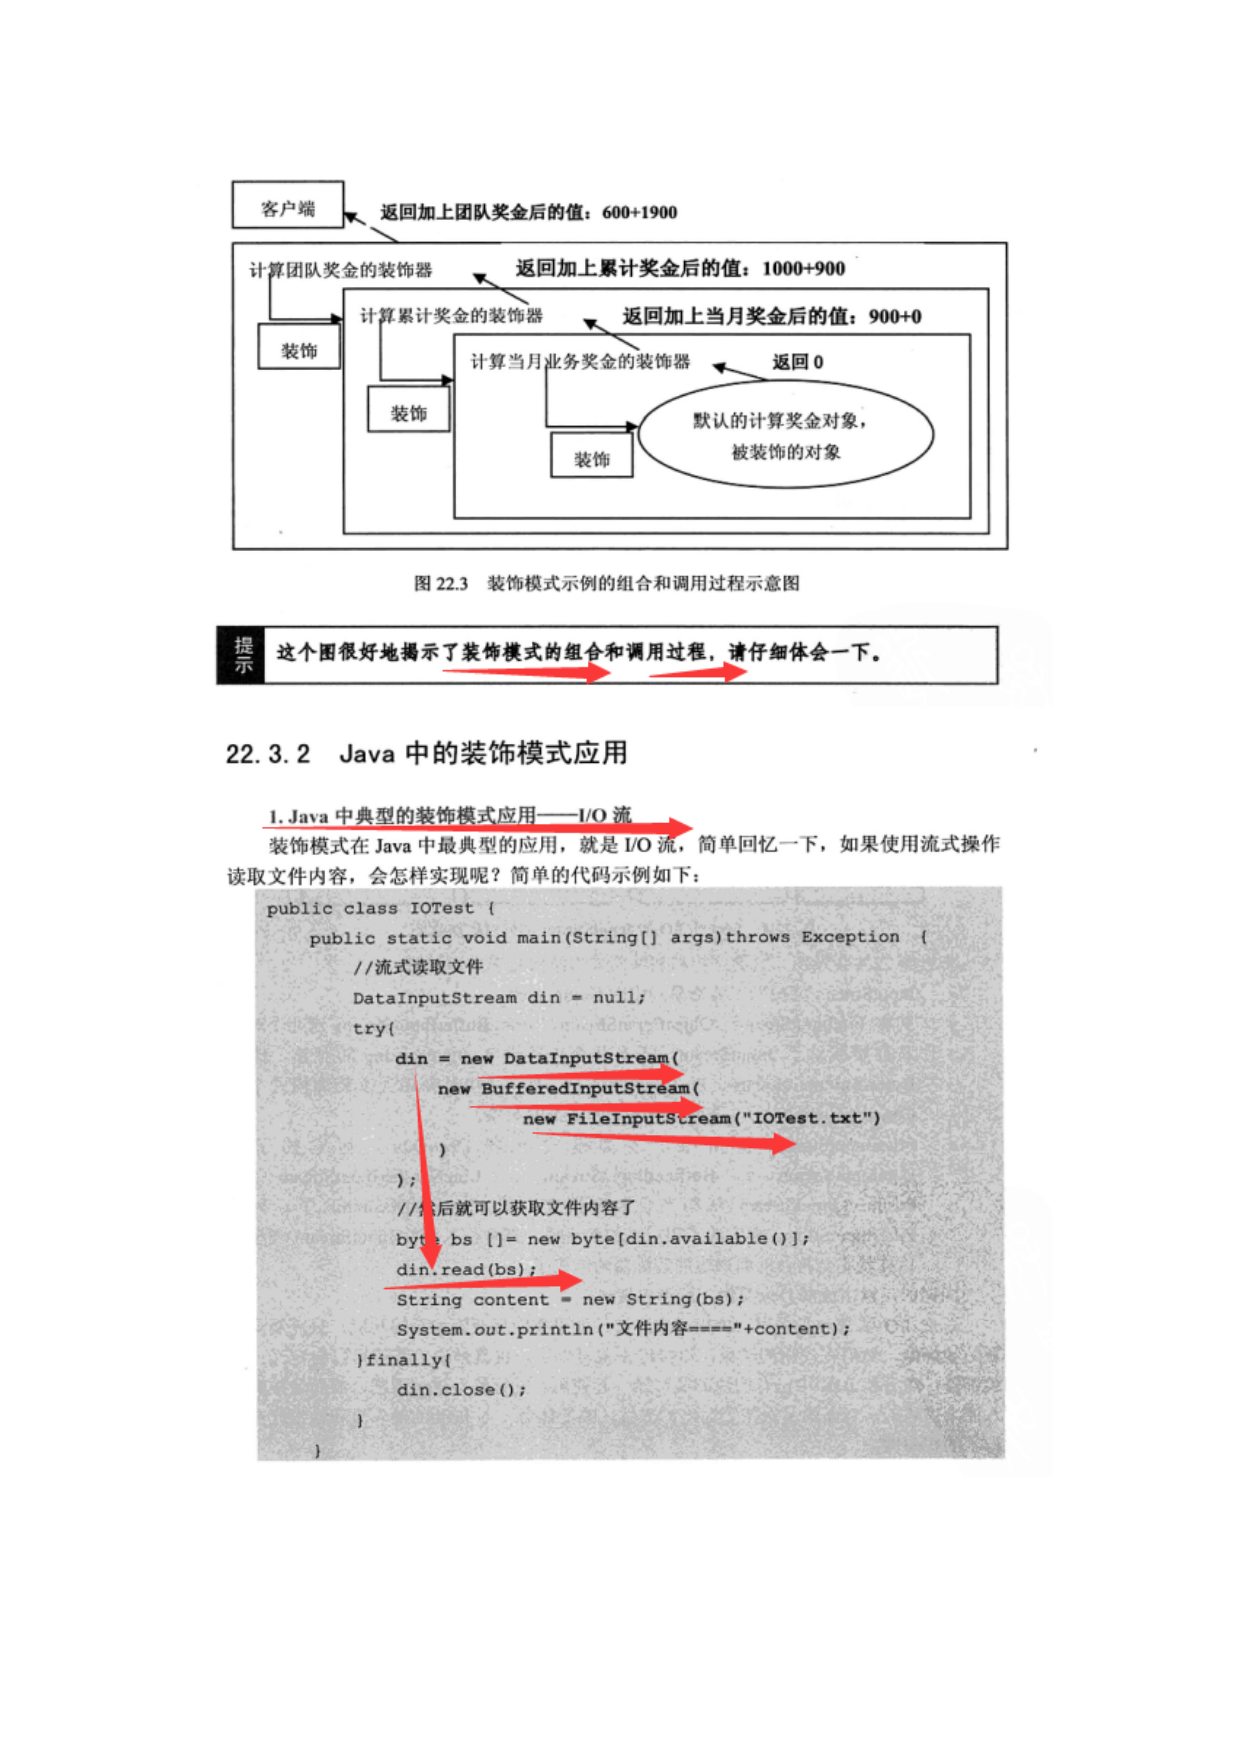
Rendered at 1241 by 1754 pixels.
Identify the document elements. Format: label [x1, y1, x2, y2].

picture [187, 714, 1053, 1477]
picture [187, 162, 1053, 707]
